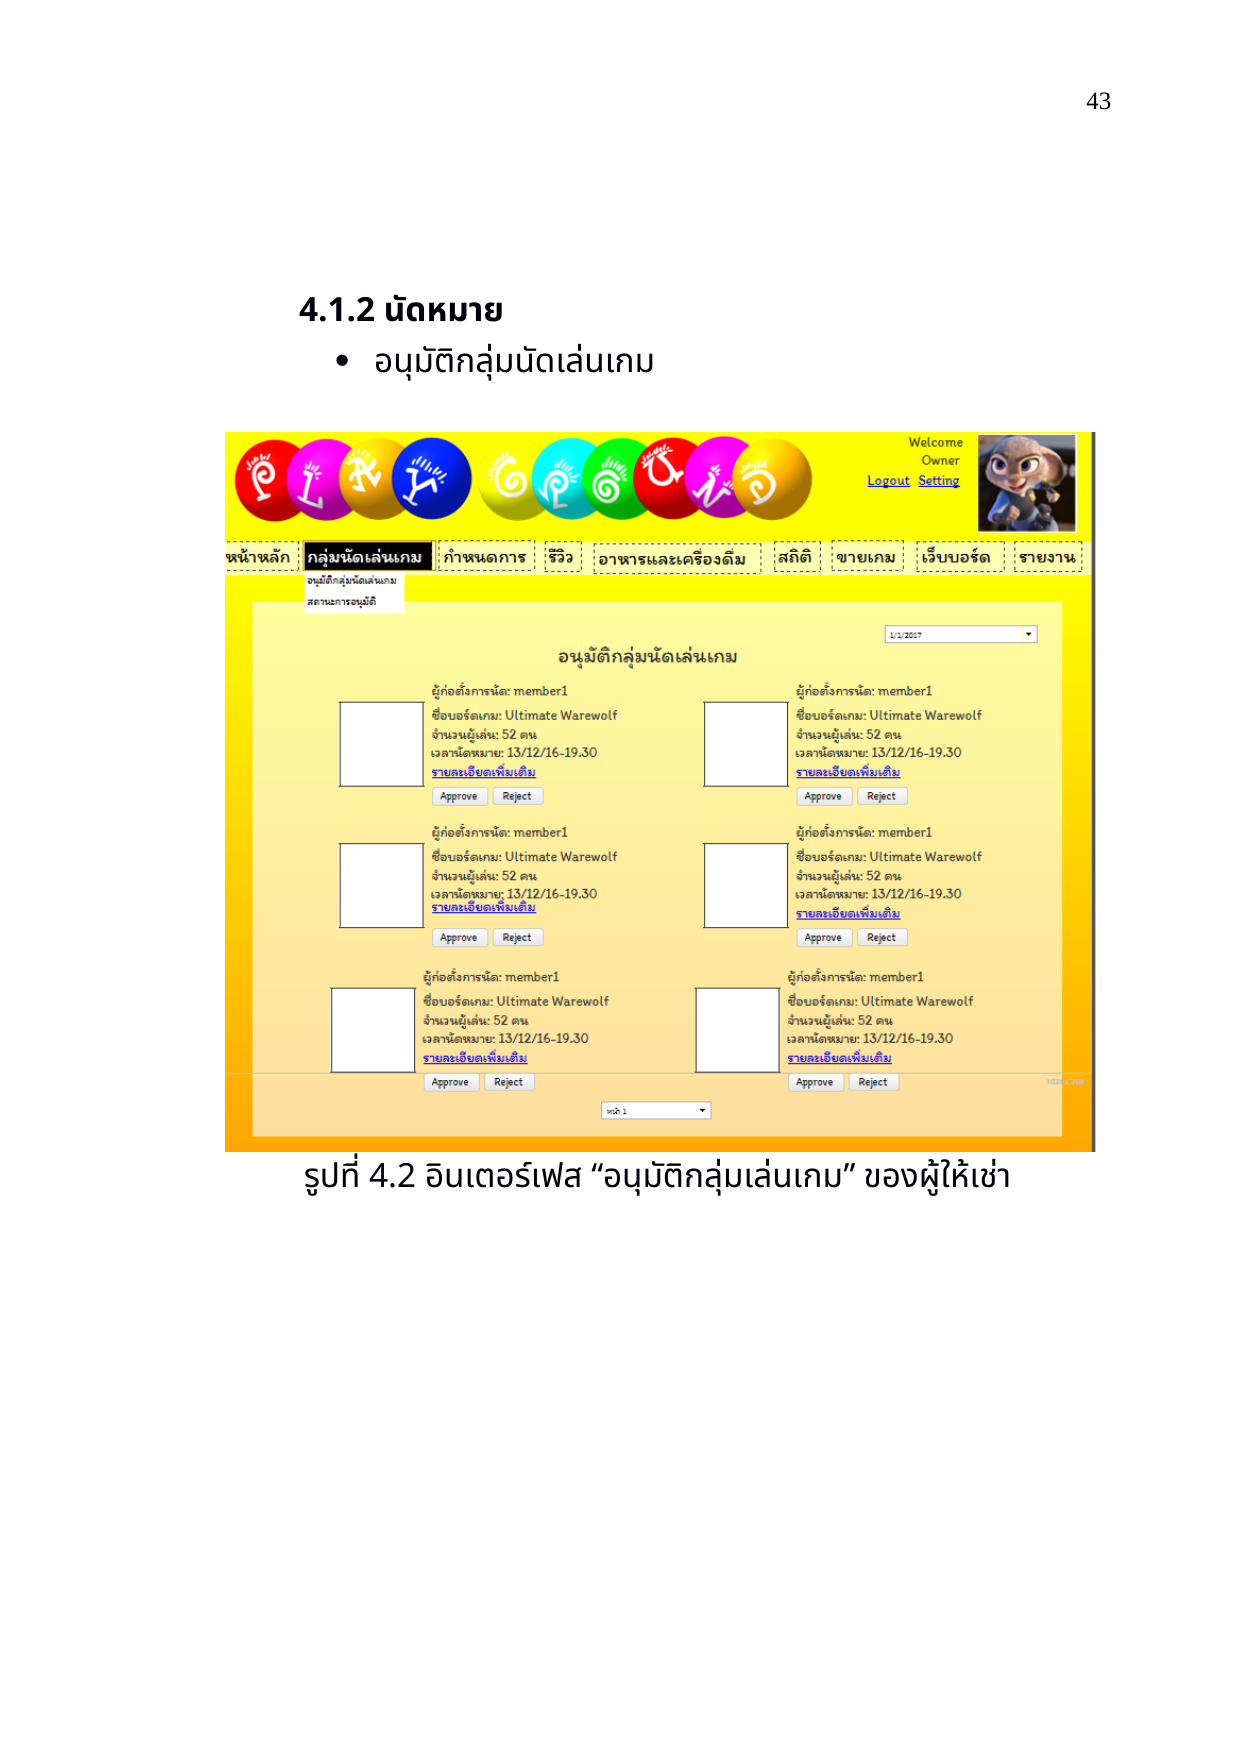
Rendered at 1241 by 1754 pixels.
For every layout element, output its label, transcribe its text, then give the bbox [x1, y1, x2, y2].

text 4.1.2 นัดหมาย [225, 286, 1090, 337]
list อนุมัติกลุ่มนัดเล่นเกม [336, 337, 1090, 387]
text รูปที่ 4.2 อินเตอร์เฟส “อนุมัติกลุ่มเล่นเกม” ของผู้ให้เช่า [225, 1152, 1090, 1202]
picture [225, 432, 1096, 1152]
